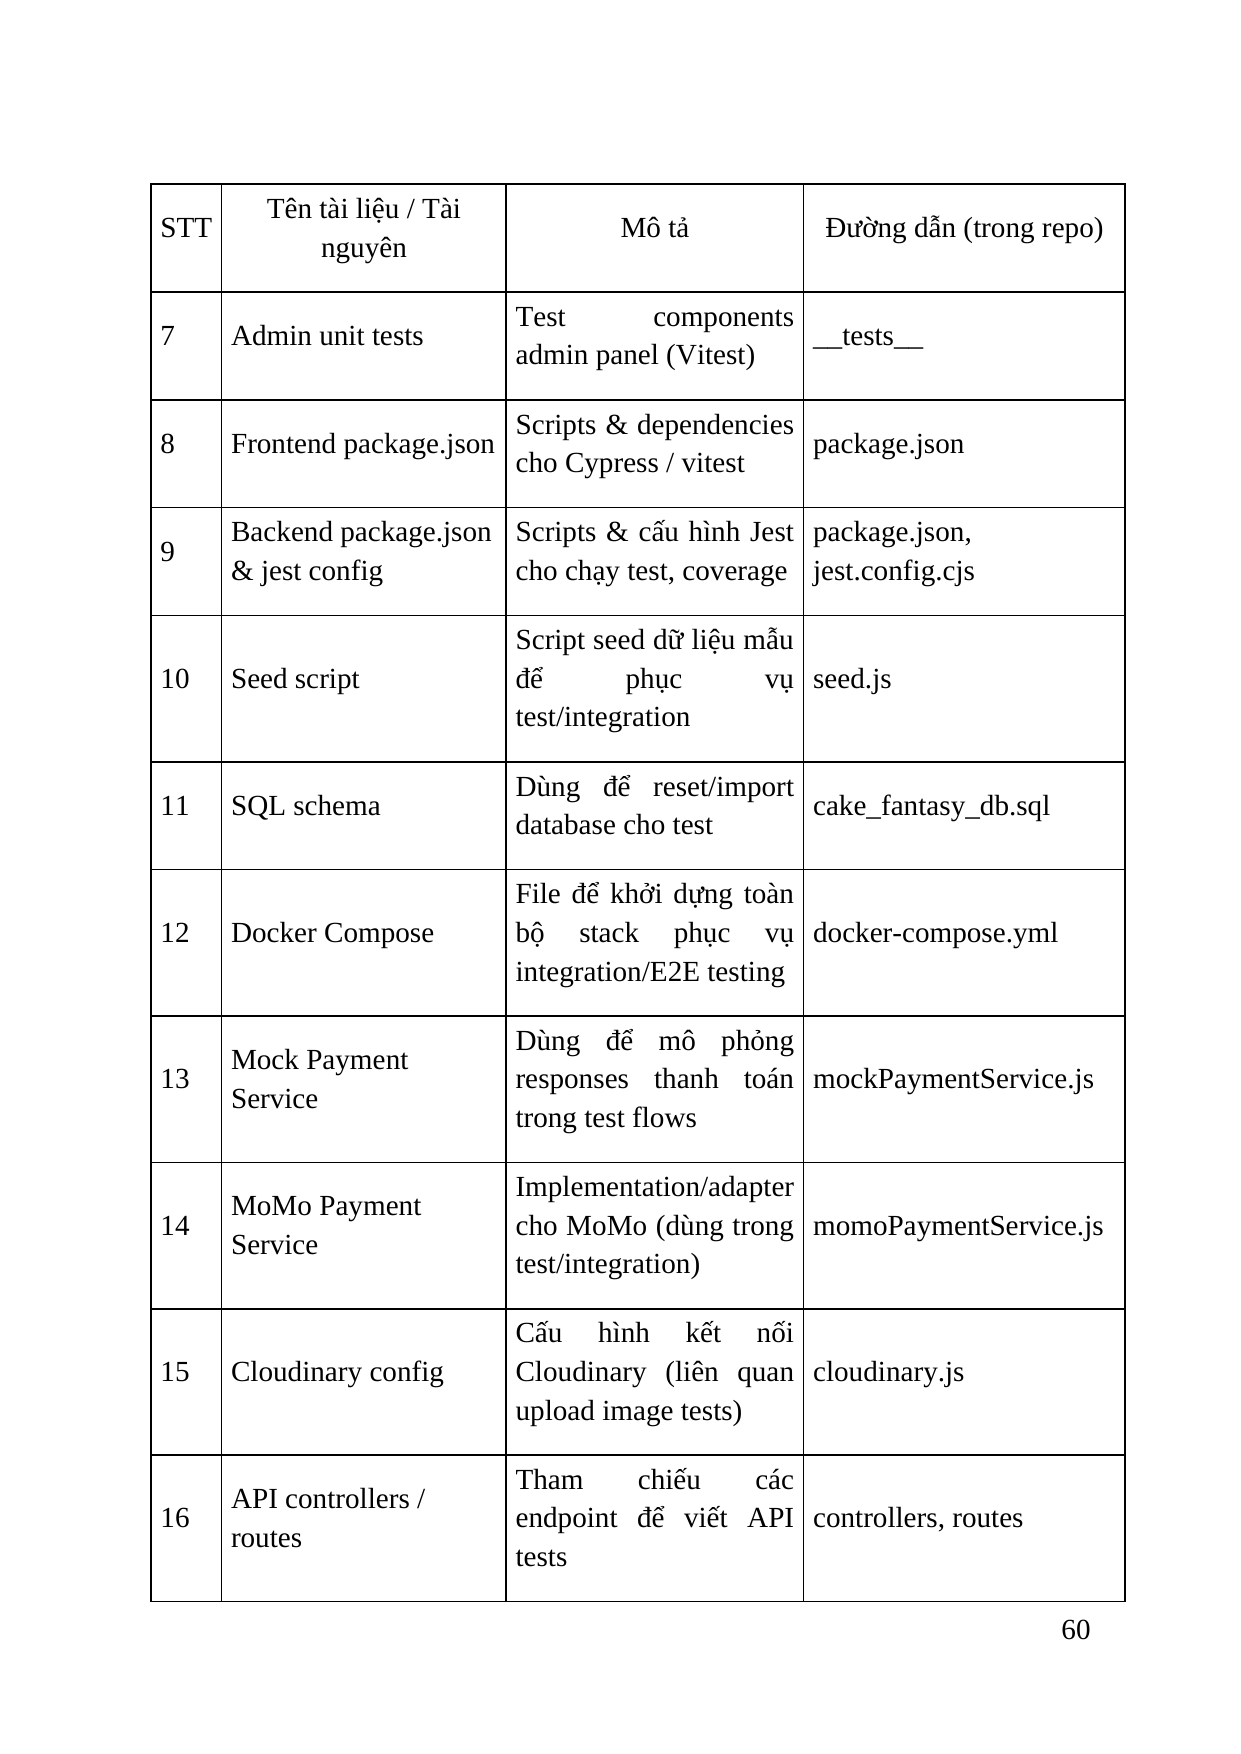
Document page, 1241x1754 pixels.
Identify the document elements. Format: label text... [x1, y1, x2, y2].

table_cell cloudinary.js [804, 1310, 1124, 1454]
table_cell Test components admin panel (Vitest) [507, 293, 803, 399]
table_cell Backend package.json & jest config [222, 508, 505, 614]
table_header STT [152, 185, 221, 291]
table_cell Admin unit tests [222, 293, 505, 399]
table_cell MoMo Payment Service [222, 1163, 505, 1308]
table_cell 13 [152, 1017, 221, 1161]
table_cell 15 [152, 1310, 221, 1454]
table_cell mockPaymentService.js [804, 1017, 1124, 1161]
table_cell package.json, jest.config.cjs [804, 508, 1124, 614]
table_cell API controllers / routes [222, 1456, 505, 1601]
table_cell 9 [152, 508, 221, 614]
table_cell SQL schema [222, 763, 505, 869]
table_header Đường dẫn (trong repo) [804, 185, 1124, 291]
table_header Mô tả [507, 185, 803, 291]
table_cell 10 [152, 616, 221, 761]
table_cell seed.js [804, 616, 1124, 761]
table_cell Dùng để reset/import database cho test [507, 763, 803, 869]
table_header Tên tài liệu / Tài nguyên [222, 185, 505, 291]
table_cell __tests__ [804, 293, 1124, 399]
table_cell package.json [804, 401, 1124, 507]
table_cell Cloudinary config [222, 1310, 505, 1454]
table_cell 11 [152, 763, 221, 869]
table_cell Dùng để mô phỏng responses thanh toán trong test flows [507, 1017, 803, 1161]
table_cell Tham chiếu các endpoint để viết API tests [507, 1456, 803, 1601]
table_cell momoPaymentService.js [804, 1163, 1124, 1308]
table_cell Frontend package.json [222, 401, 505, 507]
table_cell Docker Compose [222, 870, 505, 1015]
table_cell Mock Payment Service [222, 1017, 505, 1161]
table_cell 12 [152, 870, 221, 1015]
table_cell Scripts & dependencies cho Cypress / vitest [507, 401, 803, 507]
table_cell Implementation/adapter cho MoMo (dùng trong test/integration) [507, 1163, 803, 1308]
table_cell 7 [152, 293, 221, 399]
table_cell Seed script [222, 616, 505, 761]
table_cell Script seed dữ liệu mẫu để phục vụ test/integration [507, 616, 803, 761]
table_cell 8 [152, 401, 221, 507]
table_cell 16 [152, 1456, 221, 1601]
table_cell File để khởi dựng toàn bộ stack phục vụ integration/E2E testing [507, 870, 803, 1015]
table_cell Cấu hình kết nối Cloudinary (liên quan upload image tests) [507, 1310, 803, 1454]
table_cell 14 [152, 1163, 221, 1308]
table_cell cake_fantasy_db.sql [804, 763, 1124, 869]
table_cell Scripts & cấu hình Jest cho chạy test, coverage [507, 508, 803, 614]
table_cell controllers, routes [804, 1456, 1124, 1601]
table_cell docker-compose.yml [804, 870, 1124, 1015]
